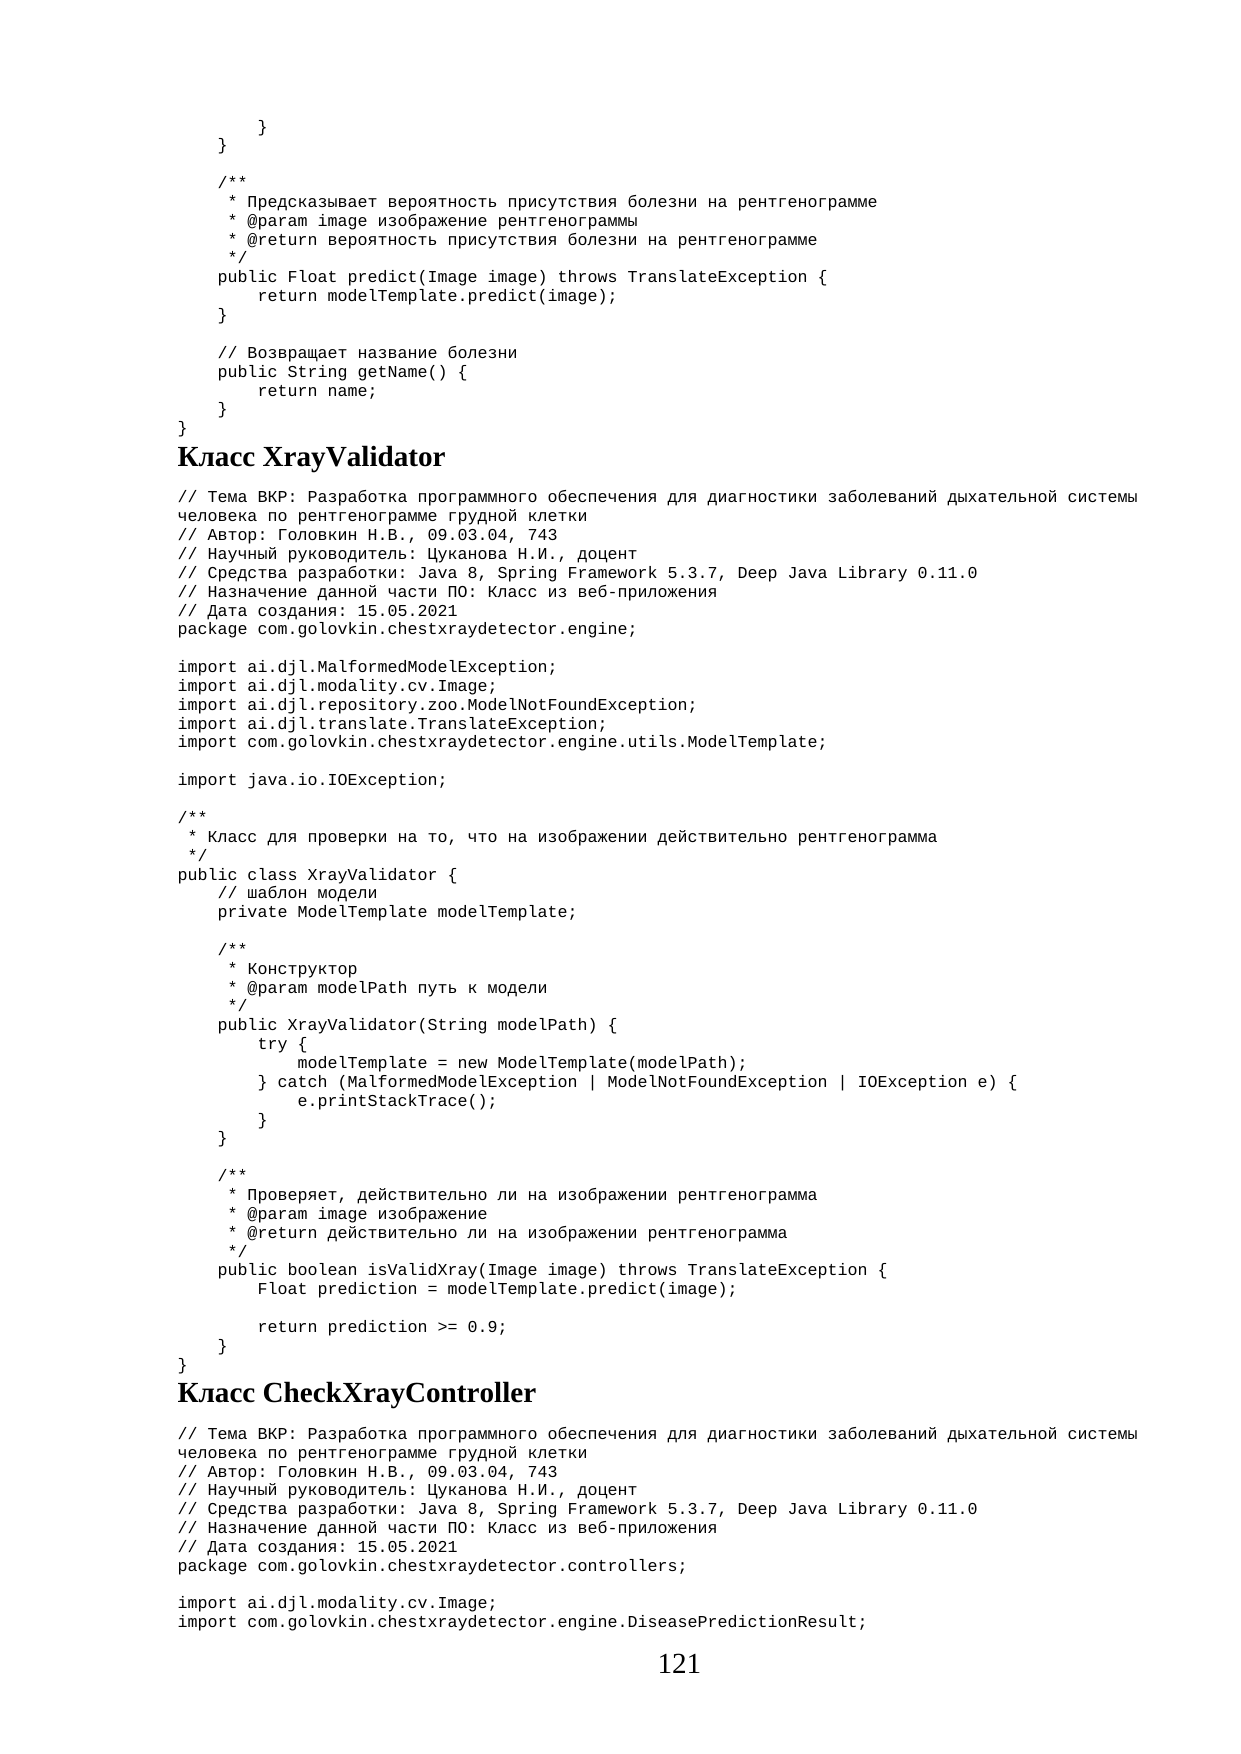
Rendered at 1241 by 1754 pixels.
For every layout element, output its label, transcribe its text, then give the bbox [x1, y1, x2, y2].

text * Класс для проверки на то, что на изображении действительно рентгенограмма [177, 828, 1181, 847]
text /** [177, 1168, 1181, 1187]
text // Дата создания: 15.05.2021 [177, 602, 1181, 621]
text import ai.djl.MalformedModelException; [177, 659, 1181, 677]
text } catch (MalformedModelException | ModelNotFoundException | IOException e) { [177, 1073, 1181, 1092]
text */ [177, 250, 1181, 269]
text public Float predict(Image image) throws TranslateException { [177, 269, 1181, 288]
text * @param image изображение рентгенограммы [177, 212, 1181, 231]
text } [177, 1111, 1181, 1130]
text } [177, 137, 1181, 156]
text // Автор: Головкин Н.В., 09.03.04, 743 [177, 527, 1181, 546]
text * Предсказывает вероятность присутствия болезни на рентгенограмме [177, 193, 1181, 212]
text } [177, 420, 1181, 439]
text // Научный руководитель: Цуканова Н.И., доцент [177, 546, 1181, 564]
text package com.golovkin.chestxraydetector.controllers; [177, 1557, 1181, 1576]
text // Тема ВКР: Разработка программного обеспечения для диагностики заболеваний дыхательной системы человека по рентгенограмме грудной клетки [177, 489, 1181, 527]
text } [177, 1356, 1181, 1375]
text */ [177, 847, 1181, 866]
text // Средства разработки: Java 8, Spring Framework 5.3.7, Deep Java Library 0.11.0 [177, 1501, 1181, 1520]
text public class XrayValidator { [177, 866, 1181, 885]
text // Дата создания: 15.05.2021 [177, 1538, 1181, 1557]
text */ [177, 998, 1181, 1017]
text /** [177, 175, 1181, 193]
text * @param image изображение [177, 1205, 1181, 1224]
text public XrayValidator(String modelPath) { [177, 1017, 1181, 1036]
text import com.golovkin.chestxraydetector.engine.utils.ModelTemplate; [177, 734, 1181, 753]
text return name; [177, 382, 1181, 401]
text // Назначение данной части ПО: Класс из веб-приложения [177, 583, 1181, 602]
text // Средства разработки: Java 8, Spring Framework 5.3.7, Deep Java Library 0.11.0 [177, 564, 1181, 583]
text } [177, 1337, 1181, 1356]
text Класс CheckXrayController [177, 1375, 1181, 1409]
text private ModelTemplate modelTemplate; [177, 904, 1181, 923]
text modelTemplate = new ModelTemplate(modelPath); [177, 1054, 1181, 1073]
text } [177, 401, 1181, 420]
text */ [177, 1243, 1181, 1262]
text /** [177, 941, 1181, 960]
text import ai.djl.repository.zoo.ModelNotFoundException; [177, 696, 1181, 715]
text * @return действительно ли на изображении рентгенограмма [177, 1224, 1181, 1243]
text // Возвращает название болезни [177, 344, 1181, 363]
text import java.io.IOException; [177, 772, 1181, 791]
text /** [177, 809, 1181, 828]
text * Проверяет, действительно ли на изображении рентгенограмма [177, 1187, 1181, 1205]
text // Автор: Головкин Н.В., 09.03.04, 743 [177, 1463, 1181, 1482]
text e.printStackTrace(); [177, 1092, 1181, 1111]
text package com.golovkin.chestxraydetector.engine; [177, 621, 1181, 640]
text } [177, 118, 1181, 137]
text * Конструктор [177, 960, 1181, 979]
text // Назначение данной части ПО: Класс из веб-приложения [177, 1520, 1181, 1538]
text // Тема ВКР: Разработка программного обеспечения для диагностики заболеваний дыхательной системы человека по рентгенограмме грудной клетки [177, 1425, 1181, 1463]
text public boolean isValidXray(Image image) throws TranslateException { [177, 1262, 1181, 1281]
text Класс XrayValidator [177, 439, 1181, 472]
text Float prediction = modelTemplate.predict(image); [177, 1281, 1181, 1300]
text import ai.djl.modality.cv.Image; [177, 1595, 1181, 1614]
text public String getName() { [177, 363, 1181, 382]
text import com.golovkin.chestxraydetector.engine.DiseasePredictionResult; [177, 1614, 1181, 1633]
text return prediction >= 0.9; [177, 1318, 1181, 1337]
text import ai.djl.translate.TranslateException; [177, 715, 1181, 734]
text * @return вероятность присутствия болезни на рентгенограмме [177, 231, 1181, 250]
text } [177, 1130, 1181, 1149]
text import ai.djl.modality.cv.Image; [177, 677, 1181, 696]
text // Научный руководитель: Цуканова Н.И., доцент [177, 1482, 1181, 1501]
text // шаблон модели [177, 885, 1181, 904]
text try { [177, 1036, 1181, 1054]
text * @param modelPath путь к модели [177, 979, 1181, 998]
text return modelTemplate.predict(image); [177, 288, 1181, 307]
text } [177, 307, 1181, 326]
